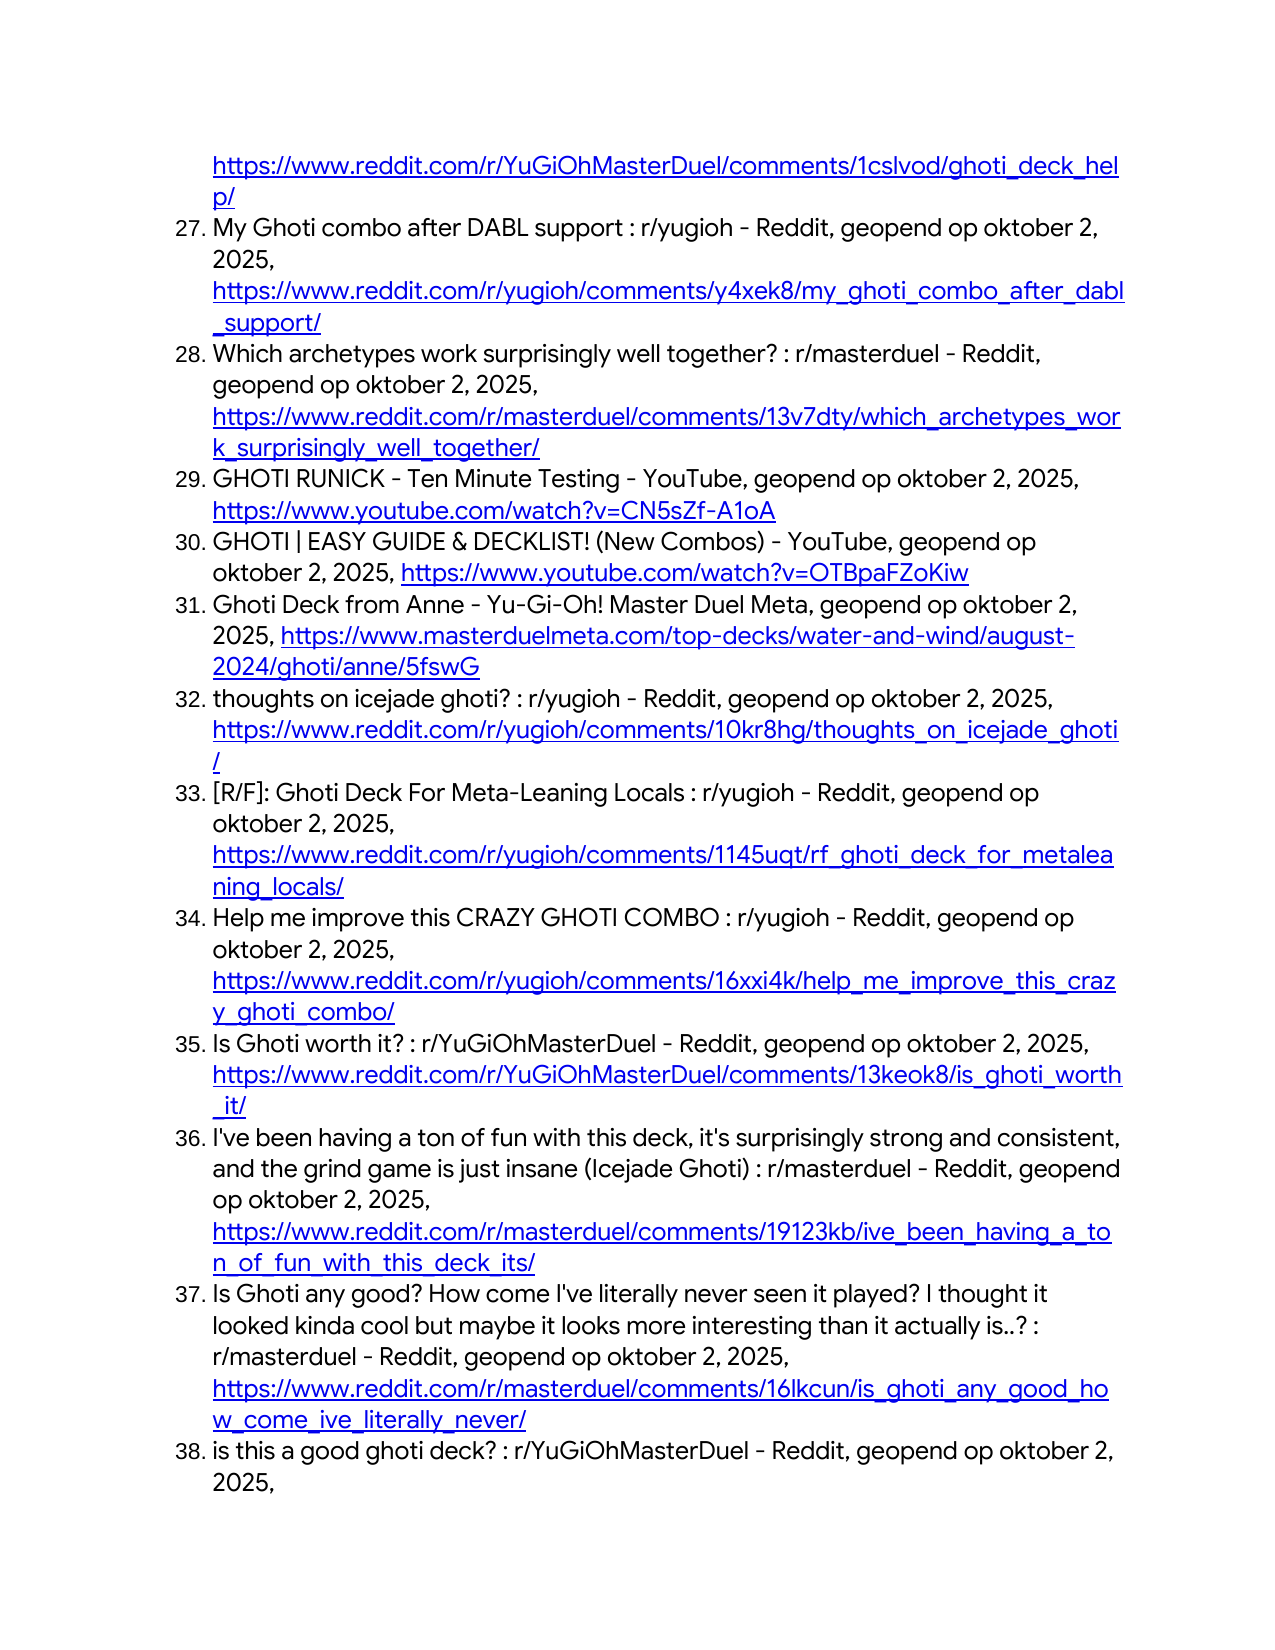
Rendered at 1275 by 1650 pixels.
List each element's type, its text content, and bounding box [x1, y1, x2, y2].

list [175, 1436, 1125, 1498]
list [175, 150, 1125, 213]
list [R/F]: Ghoti Deck For Meta-Leaning Locals : r/yugioh - Reddit, geopend op oktober 2, 2025, https://www.reddit.com/r/yugioh/comments/1145uqt/rf_ghoti_deck_for_metaleaning_locals/ [175, 777, 1125, 902]
list GHOTI | EASY GUIDE & DECKLIST! (New Combos) - YouTube, geopend op oktober 2, 2025, https://www.youtube.com/watch?v=OTBpaFZoKiw [175, 526, 1125, 589]
list Which archetypes work surprisingly well together? : r/masterduel - Reddit, geopend op oktober 2, 2025, https://www.reddit.com/r/masterduel/comments/13v7dty/which_archetypes_work_surprisingly_well_together/ [175, 338, 1125, 463]
list GHOTI RUNICK - Ten Minute Testing - YouTube, geopend op oktober 2, 2025, https://www.youtube.com/watch?v=CN5sZf-A1oA [175, 463, 1125, 526]
list Is Ghoti worth it? : r/YuGiOhMasterDuel - Reddit, geopend op oktober 2, 2025, https://www.reddit.com/r/YuGiOhMasterDuel/comments/13keok8/is_ghoti_worth_it/ [175, 1028, 1125, 1122]
list Help me improve this CRAZY GHOTI COMBO : r/yugioh - Reddit, geopend op oktober 2, 2025, https://www.reddit.com/r/yugioh/comments/16xxi4k/help_me_improve_this_crazy_ghoti_combo/ [175, 902, 1125, 1028]
list My Ghoti combo after DABL support : r/yugioh - Reddit, geopend op oktober 2, 2025, https://www.reddit.com/r/yugioh/comments/y4xek8/my_ghoti_combo_after_dabl_support/ [175, 213, 1125, 338]
list I've been having a ton of fun with this deck, it's surprisingly strong and consistent, and the grind game is just insane (Icejade Ghoti) : r/masterduel - Reddit, geopend op oktober 2, 2025, https://www.reddit.com/r/masterduel/comments/19123kb/ive_been_having_a_ton_of_fun_with_this_deck_its/ [175, 1122, 1125, 1279]
list Ghoti Deck from Anne - Yu-Gi-Oh! Master Duel Meta, geopend op oktober 2, 2025, https://www.masterduelmeta.com/top-decks/water-and-wind/august-2024/ghoti/anne/5fswG [175, 589, 1125, 683]
list thoughts on icejade ghoti? : r/yugioh - Reddit, geopend op oktober 2, 2025, https://www.reddit.com/r/yugioh/comments/10kr8hg/thoughts_on_icejade_ghoti/ [175, 683, 1125, 777]
list Is Ghoti any good? How come I've literally never seen it played? I thought it looked kinda cool but maybe it looks more interesting than it actually is..? : r/masterduel - Reddit, geopend op oktober 2, 2025, https://www.reddit.com/r/masterduel/comments/16lkcun/is_ghoti_any_good_how_come_ive_literally_never/ [175, 1279, 1125, 1436]
